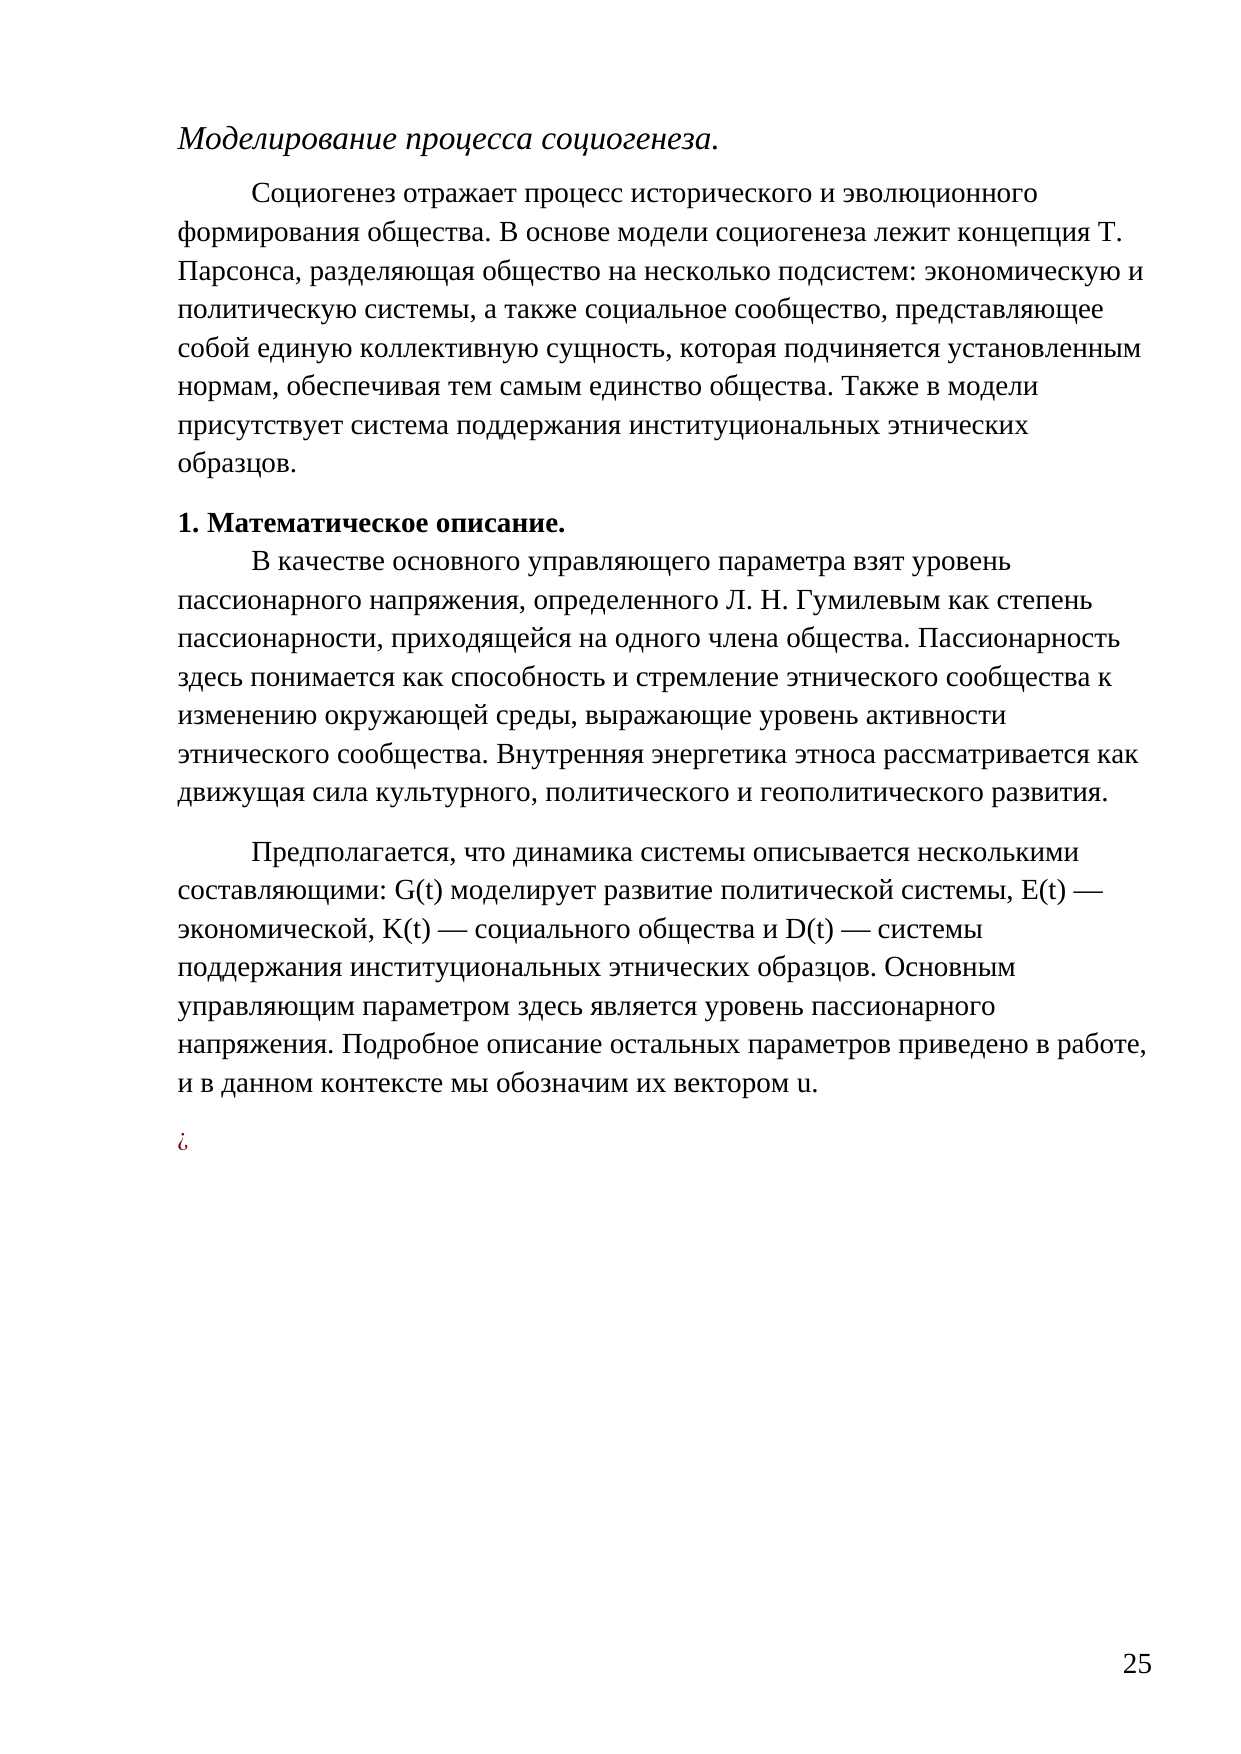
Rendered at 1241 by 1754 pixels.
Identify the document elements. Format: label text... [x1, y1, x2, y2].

subtitle Моделирование процесса социогенеза. [177, 118, 1152, 156]
text В качестве основного управляющего параметра взят уровень пассионарного напряжения, определенного Л. Н. Гумилевым как степень пассионарности, приходящейся на одного члена общества. Пассионарность здесь понимается как способность и стремление этнического сообщества к изменению окружающей среды, выражающие уровень активности этнического сообщества. Внутренняя энергетика этноса рассматривается как движущая сила культурного, политического и геополитического развития. [177, 543, 1152, 808]
subtitle Математическое описание. [177, 505, 1152, 538]
text Предполагается, что динамика системы описывается несколькими составляющими: G(t) моделирует развитие политической системы, E(t) — экономической, K(t) — социального общества и D(t) — системы поддержания институциональных этнических образцов. Основным управляющим параметром здесь является уровень пассионарного напряжения. Подробное описание остальных параметров приведено в работе, и в данном контексте мы обозначим их вектором u. [177, 834, 1152, 1099]
text Социогенез отражает процесс исторического и эволюционного формирования общества. В основе модели социогенеза лежит концепция Т. Парсонса, разделяющая общество на несколько подсистем: экономическую и политическую системы, а также социальное сообщество, представляющее собой единую коллективную сущность, которая подчиняется установленным нормам, обеспечивая тем самым единство общества. Также в модели присутствует система поддержания институциональных этнических образцов. [177, 176, 1152, 479]
